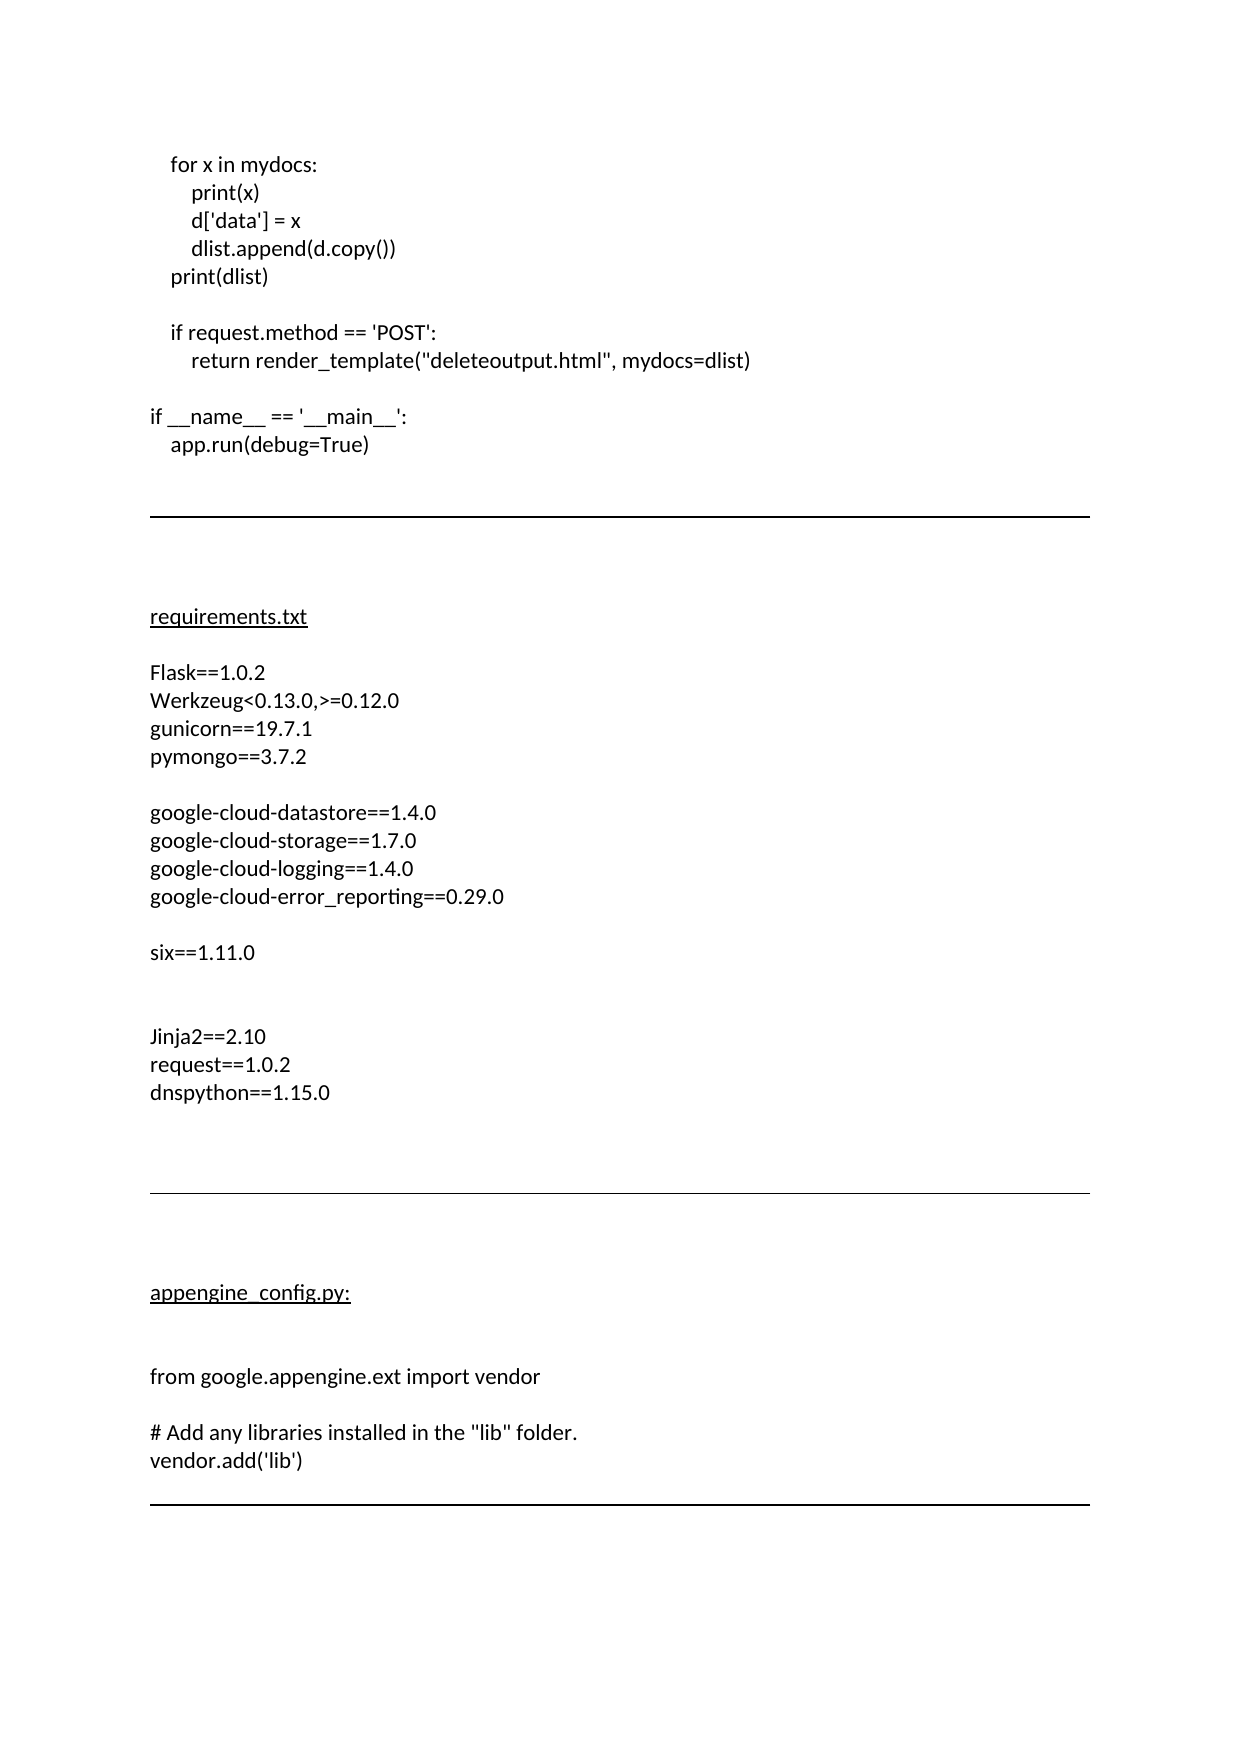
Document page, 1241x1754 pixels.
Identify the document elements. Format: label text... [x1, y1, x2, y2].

text Flask==1.0.2 [150, 658, 1090, 686]
text return render_template("deleteoutput.html", mydocs=dlist) [150, 346, 1090, 374]
text from google.appengine.ext import vendor [150, 1362, 1090, 1390]
text appengine_config.py: [150, 1278, 1090, 1306]
text print(dlist) [150, 262, 1090, 290]
text six==1.11.0 [150, 938, 1090, 966]
text for x in mydocs: [150, 150, 1090, 178]
text Werkzeug<0.13.0,>=0.12.0 [150, 686, 1090, 714]
text d['data'] = x [150, 206, 1090, 234]
text google-cloud-storage==1.7.0 [150, 826, 1090, 854]
text request==1.0.2 [150, 1050, 1090, 1078]
text pymongo==3.7.2 [150, 742, 1090, 770]
text google-cloud-logging==1.4.0 [150, 854, 1090, 882]
text vendor.add('lib') [150, 1446, 1090, 1474]
text if request.method == 'POST': [150, 318, 1090, 346]
text requirements.txt [150, 602, 1090, 630]
text # Add any libraries installed in the "lib" folder. [150, 1418, 1090, 1446]
text gunicorn==19.7.1 [150, 714, 1090, 742]
text app.run(debug=True) [150, 430, 1090, 458]
text google-cloud-datastore==1.4.0 [150, 798, 1090, 826]
text dnspython==1.15.0 [150, 1078, 1090, 1106]
text Jinja2==2.10 [150, 1022, 1090, 1050]
text if __name__ == '__main__': [150, 402, 1090, 430]
text google-cloud-error_reporting==0.29.0 [150, 882, 1090, 910]
text dlist.append(d.copy()) [150, 234, 1090, 262]
text print(x) [150, 178, 1090, 206]
